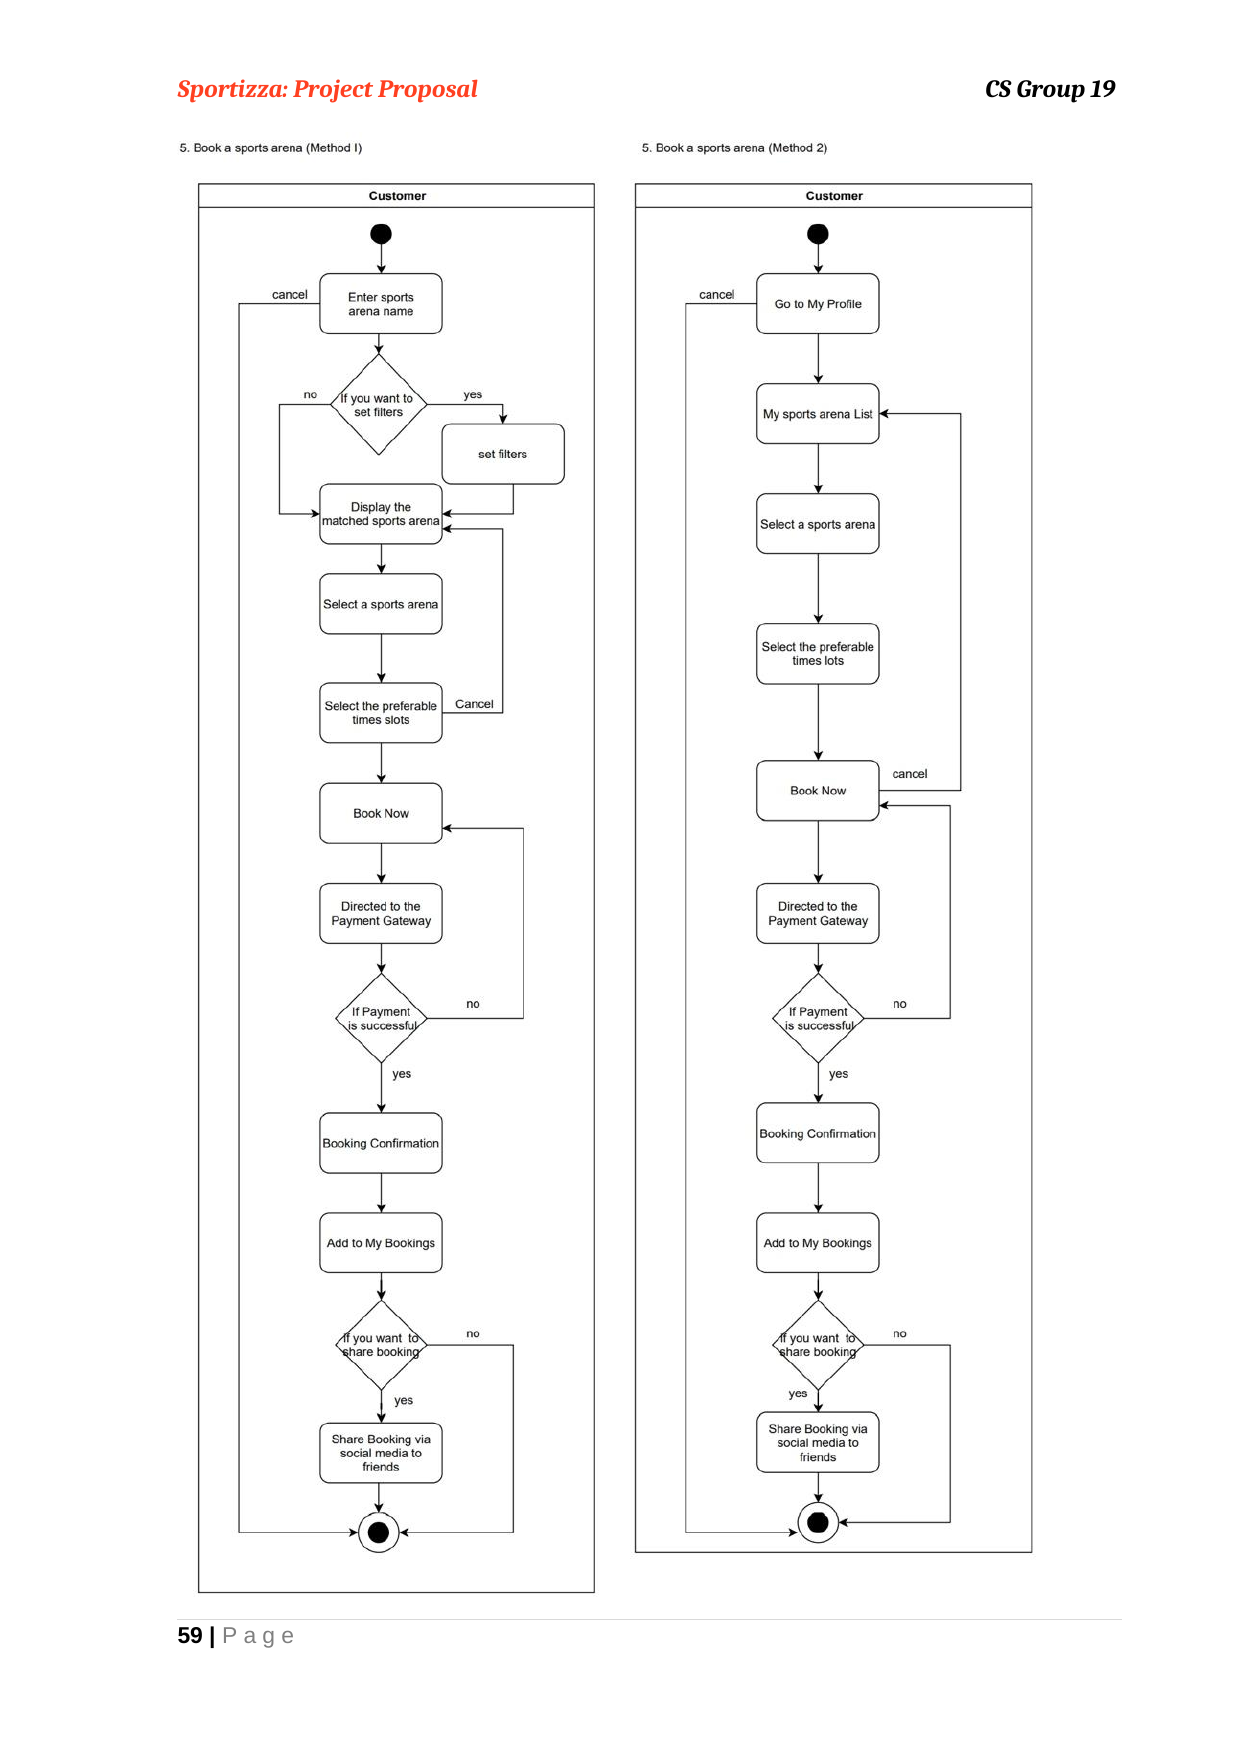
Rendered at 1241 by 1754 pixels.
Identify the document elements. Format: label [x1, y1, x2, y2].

picture [177, 132, 1055, 1609]
